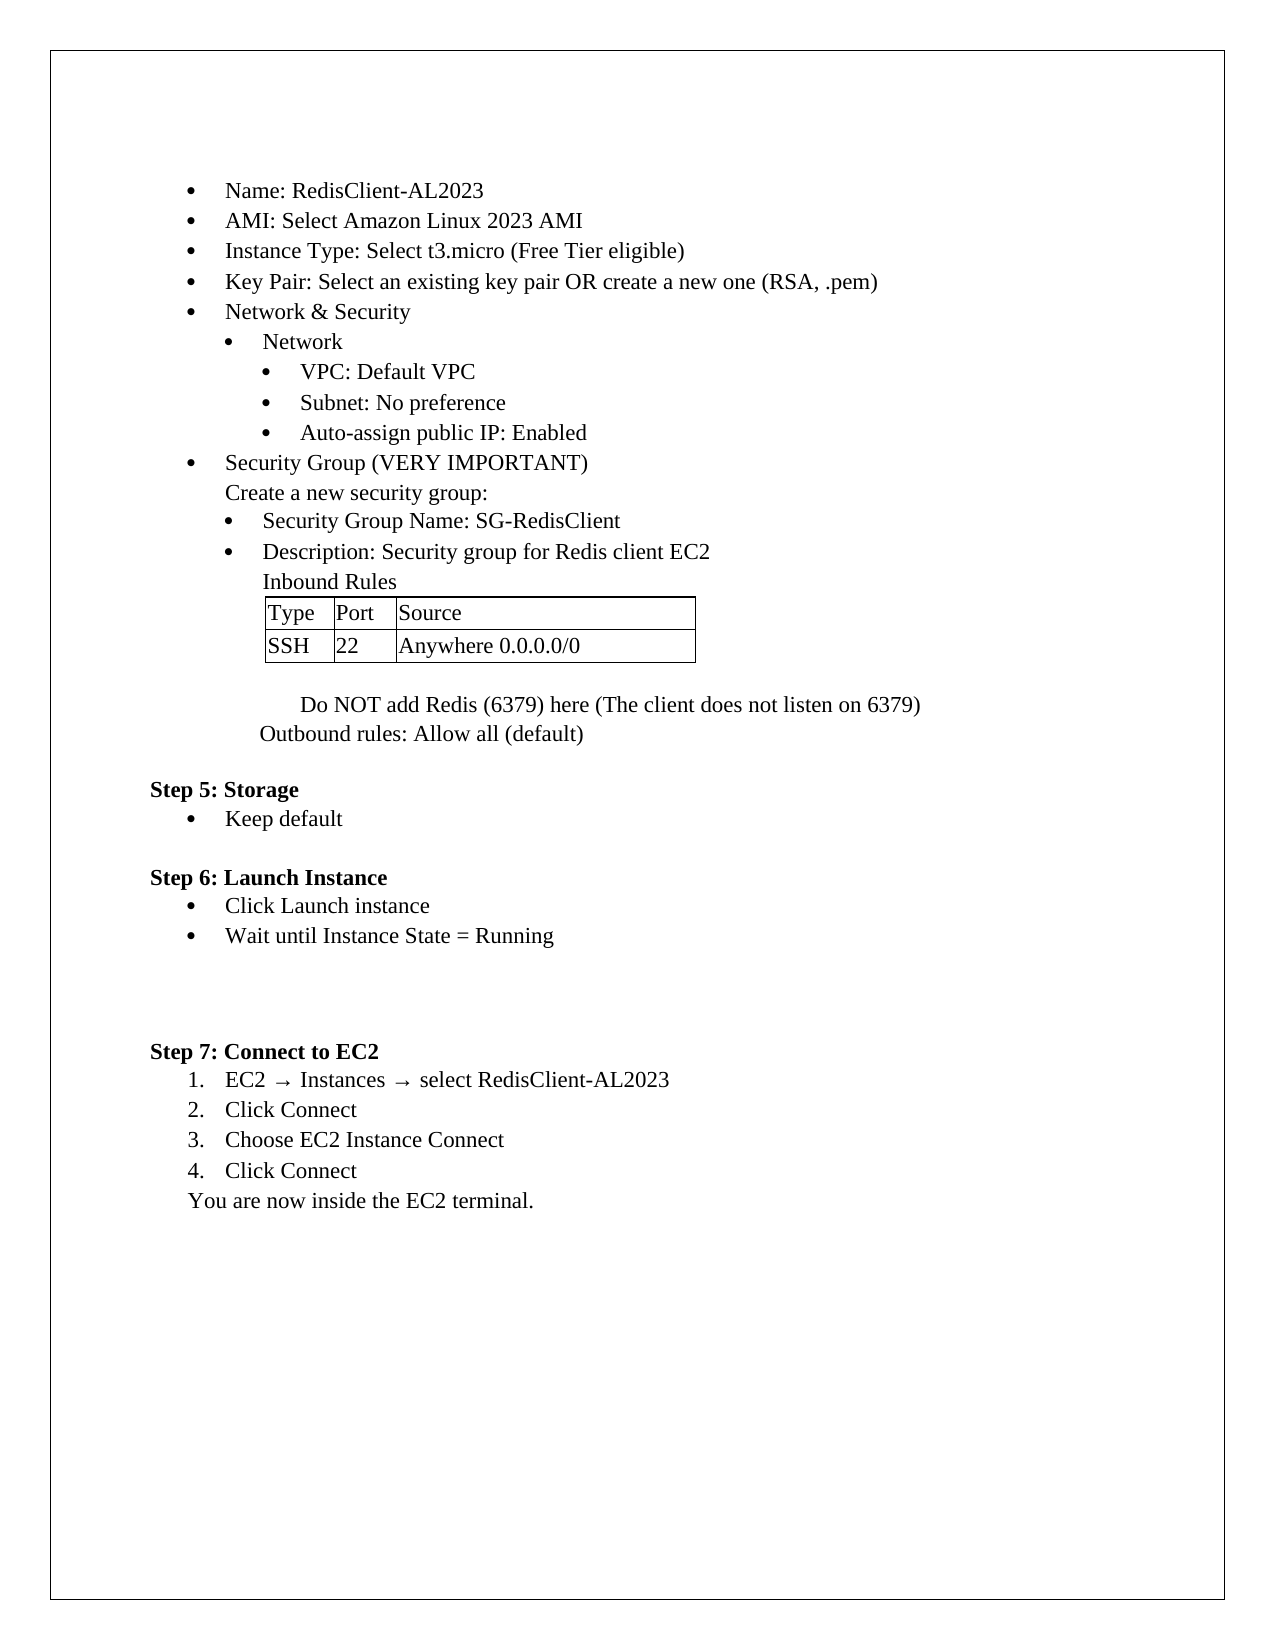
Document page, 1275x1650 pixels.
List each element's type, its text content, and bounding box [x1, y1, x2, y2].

list AMI: Select Amazon Linux 2023 AMI [187, 207, 1152, 234]
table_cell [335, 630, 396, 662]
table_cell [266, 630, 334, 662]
list VPC: Default VPC [262, 358, 1152, 385]
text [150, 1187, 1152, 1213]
text Create a new security group: [150, 479, 1152, 506]
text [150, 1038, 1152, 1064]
list Key Pair: Select an existing key pair OR create a new one (RSA, .pem) [187, 268, 1152, 294]
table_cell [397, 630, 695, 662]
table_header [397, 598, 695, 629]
list Wait until Instance State = Running [187, 922, 1152, 948]
list Network [225, 328, 1152, 354]
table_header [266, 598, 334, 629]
list Subnet: No preference [262, 388, 1152, 415]
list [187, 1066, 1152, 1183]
list Keep default [187, 805, 1152, 831]
list Click Launch instance [187, 892, 1152, 918]
list Instance Type: Select t3.micro (Free Tier eligible) [187, 237, 1152, 264]
text Do NOT add Redis (6379) here (The client does not listen on 6379) [300, 691, 1152, 717]
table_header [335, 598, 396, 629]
text Outbound rules: Allow all (default) [225, 719, 1152, 746]
list Network & Security [187, 298, 1152, 324]
list Security Group (VERY IMPORTANT) [187, 449, 1152, 475]
list Description: Security group for Redis client EC2 [225, 538, 1152, 564]
text Step 5: Storage [150, 776, 1152, 803]
text Inbound Rules [187, 568, 1152, 594]
list Auto-assign public IP: Enabled [262, 419, 1152, 445]
list Security Group Name: SG-RedisClient [225, 508, 1152, 534]
text Step 6: Launch Instance [150, 863, 1152, 890]
list Name: RedisClient-AL2023 [187, 177, 1152, 203]
